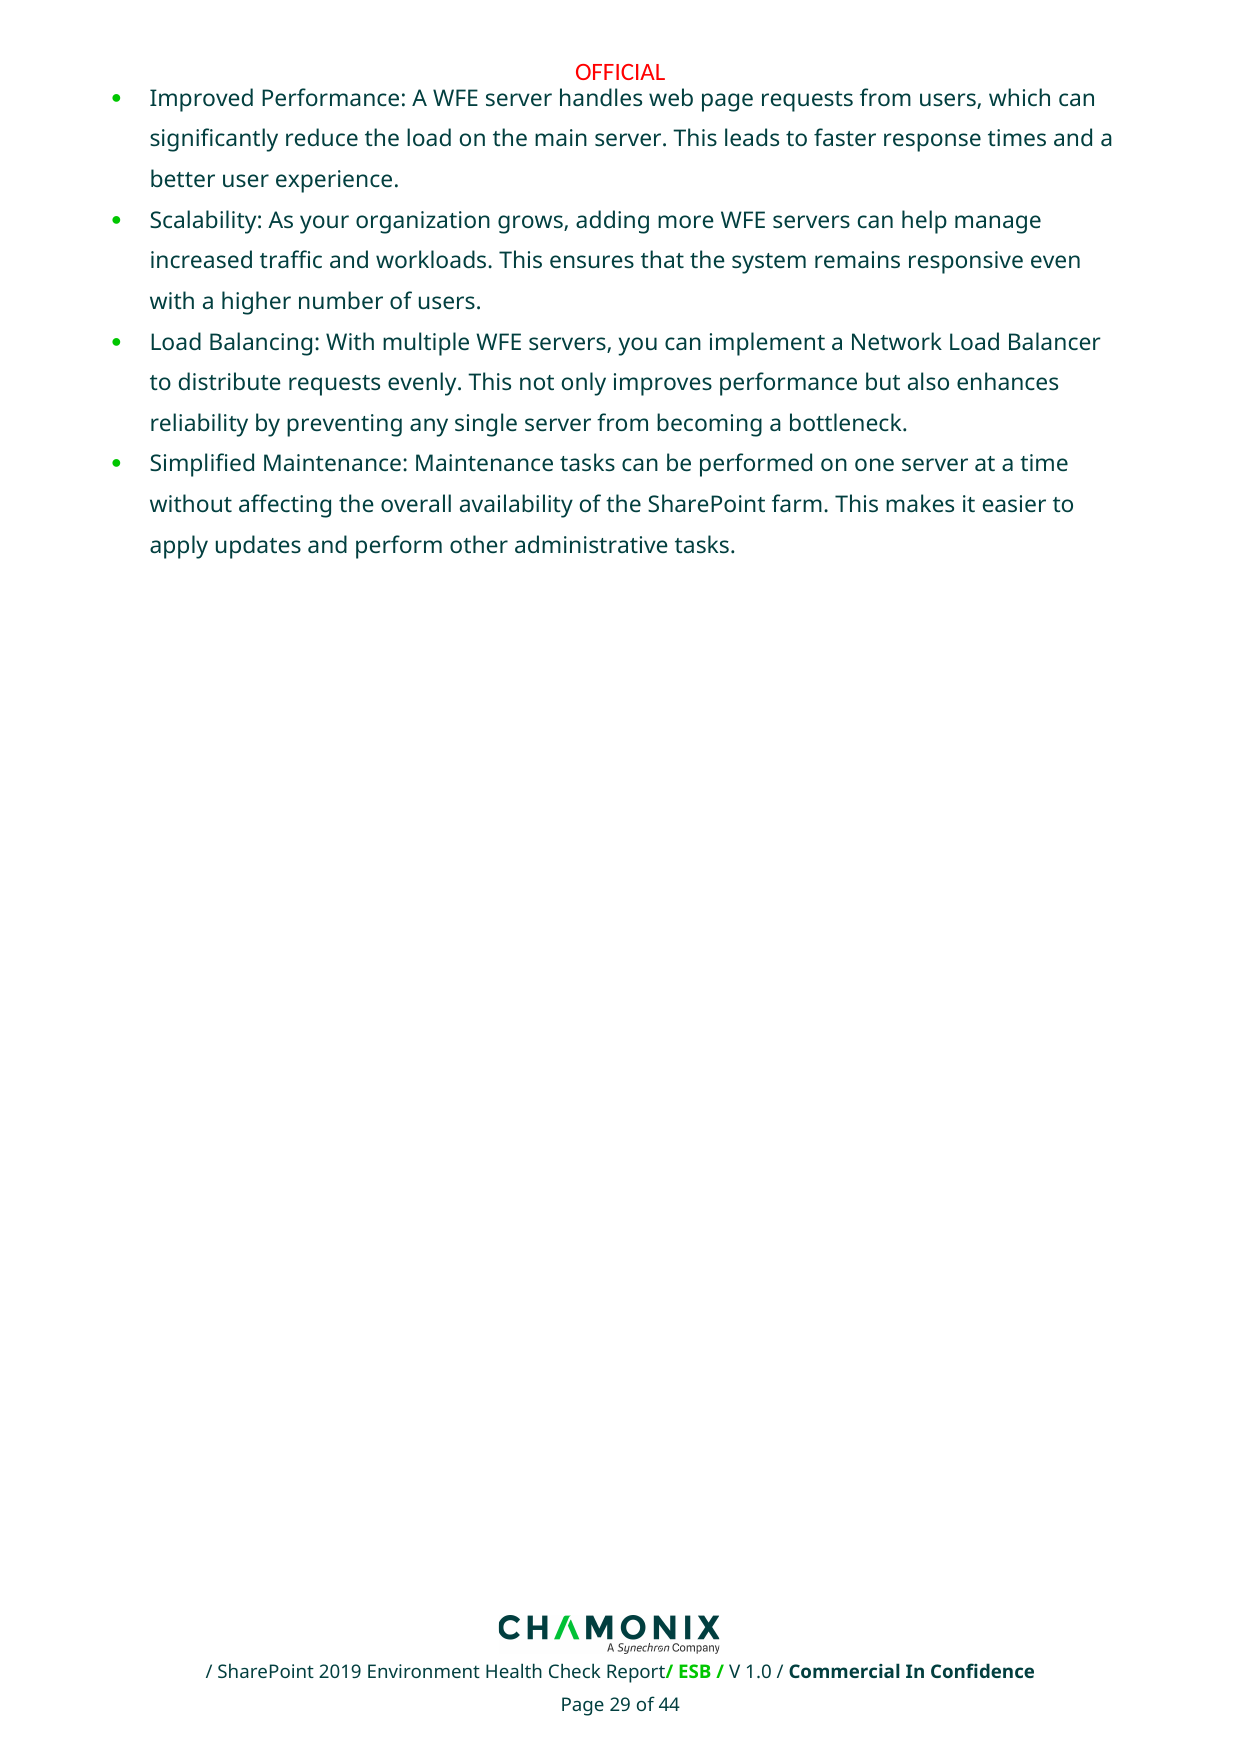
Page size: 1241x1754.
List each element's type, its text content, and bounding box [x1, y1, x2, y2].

list Load Balancing: With multiple WFE servers, you can implement a Network Load Balancer to distribute requests evenly. This not only improves performance but also enhances reliability by preventing any single server from becoming a bottleneck. [112, 326, 1128, 438]
list Simplified Maintenance: Maintenance tasks can be performed on one server at a time without affecting the overall availability of the SharePoint farm. This makes it easier to apply updates and perform other administrative tasks. [112, 447, 1128, 560]
list Improved Performance: A WFE server handles web page requests from users, which can significantly reduce the load on the main server. This leads to faster response times and a better user experience. [112, 82, 1128, 194]
picture [498, 1615, 720, 1654]
list Scalability: As your organization grows, adding more WFE servers can help manage increased traffic and workloads. This ensures that the system remains responsive even with a higher number of users. [112, 204, 1128, 316]
